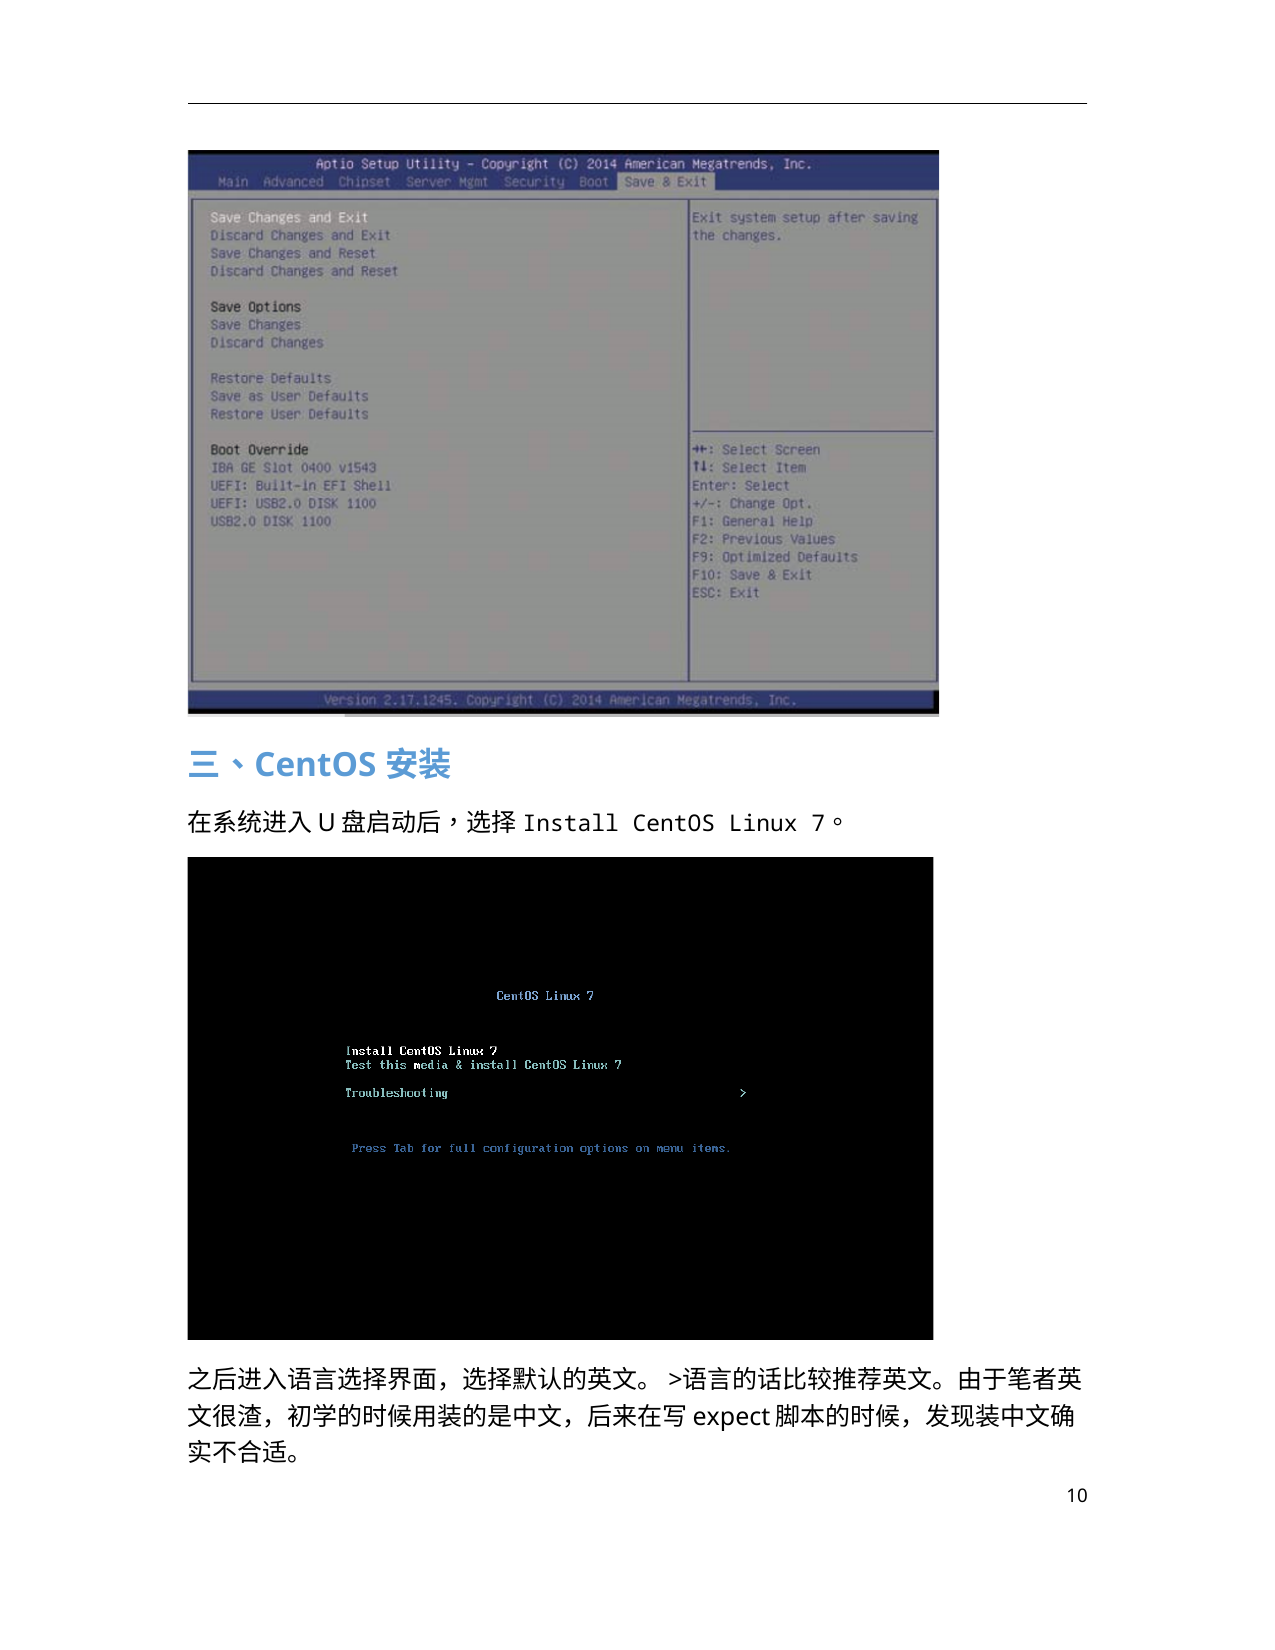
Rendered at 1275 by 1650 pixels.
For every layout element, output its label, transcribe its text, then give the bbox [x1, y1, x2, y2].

picture [187, 150, 940, 717]
text 之后进入语言选择界面，选择默认的英文。 >语言的话比较推荐英文。由于笔者英文很渣，初学的时候用装的是中文，后来在写expect脚本的时候，发现装中文确实不合适。 [187, 1360, 1087, 1469]
text 在系统进入U盘启动后，选择 Install CentOS Linux 7。 [187, 805, 1087, 839]
picture [187, 857, 934, 1340]
subtitle 三、CentOS 安装 [187, 738, 1087, 786]
